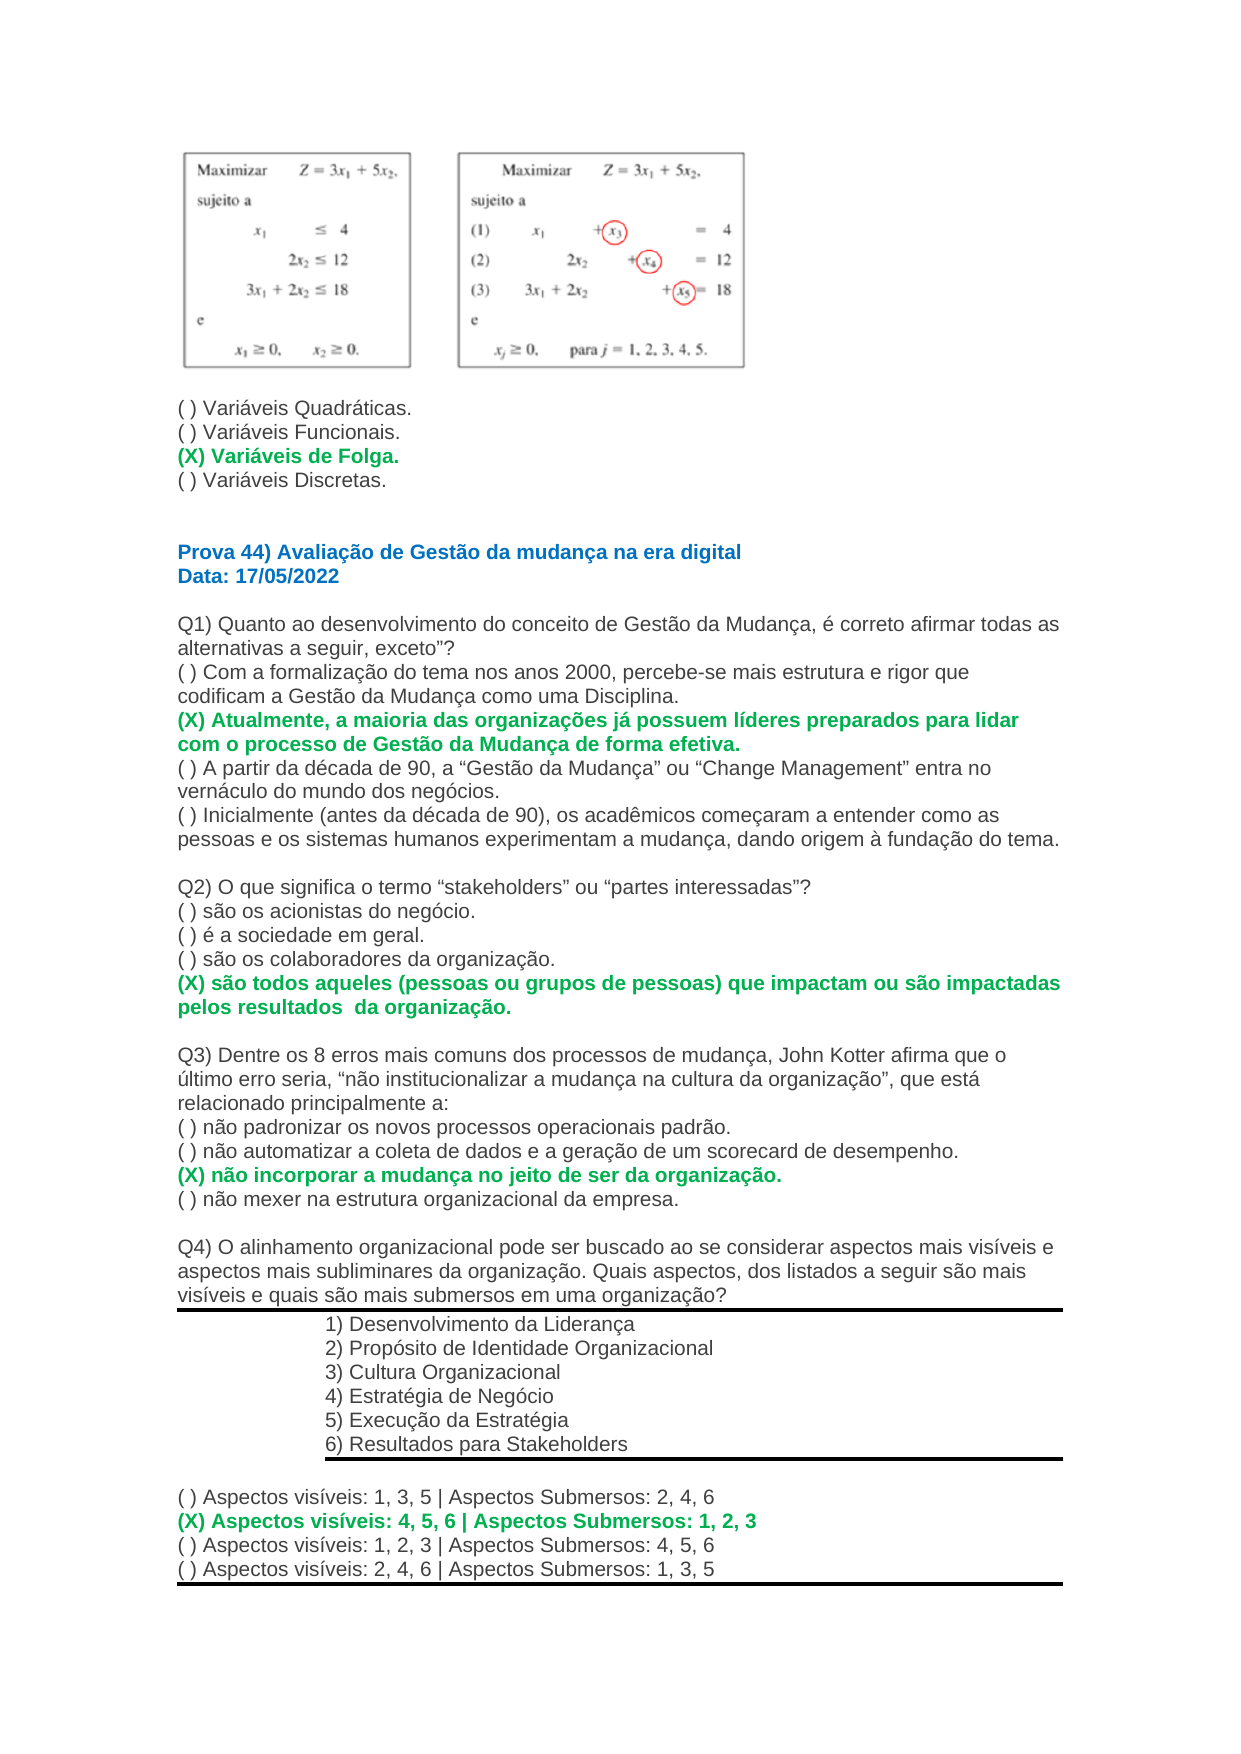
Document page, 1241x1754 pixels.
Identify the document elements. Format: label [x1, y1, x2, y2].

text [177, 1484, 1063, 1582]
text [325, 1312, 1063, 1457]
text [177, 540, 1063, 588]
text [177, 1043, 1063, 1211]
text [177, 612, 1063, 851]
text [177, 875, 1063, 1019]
picture [177, 147, 750, 372]
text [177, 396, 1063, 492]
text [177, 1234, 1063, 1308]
